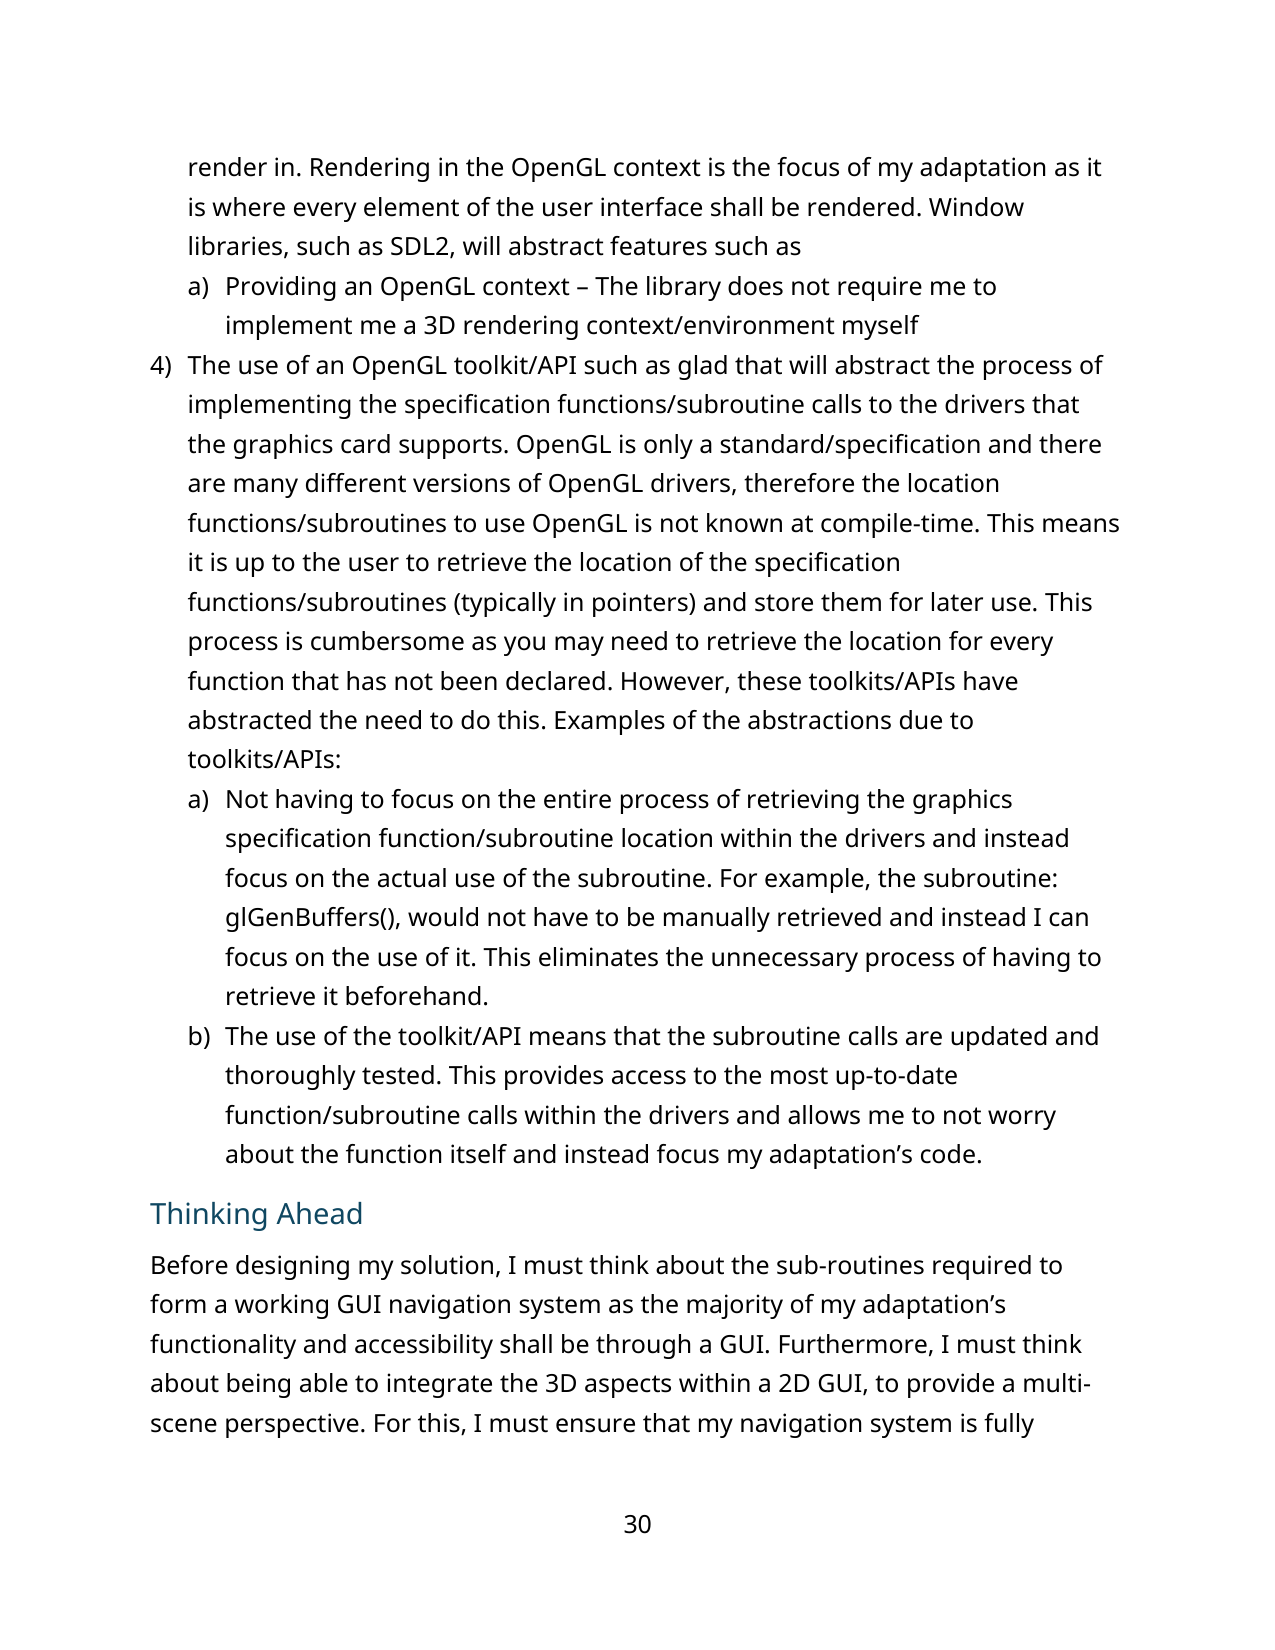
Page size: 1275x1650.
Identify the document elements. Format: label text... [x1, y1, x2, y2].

list Providing an OpenGL context – The library does not require me to implement me a 3D rendering context/environment myself [187, 268, 1125, 342]
subtitle Thinking Ahead [150, 1193, 1125, 1233]
list The use of an OpenGL toolkit/API such as glad that will abstract the process of implementing the specification functions/subroutine calls to the drivers that the graphics card supports. OpenGL is only a standard/specification and there are many different versions of OpenGL drivers, therefore the location functions/subroutines to use OpenGL is not known at compile-time. This means it is up to the user to retrieve the location of the specification functions/subroutines (typically in pointers) and store them for later use. This process is cumbersome as you may need to retrieve the location for every function that has not been declared. However, these toolkits/APIs have abstracted the need to do this. Examples of the abstractions due to toolkits/APIs: [150, 347, 1125, 776]
list Not having to focus on the entire process of retrieving the graphics specification function/subroutine location within the drivers and instead focus on the actual use of the subroutine. For example, the subroutine: glGenBuffers(), would not have to be manually retrieved and instead I can focus on the use of it. This eliminates the unnecessary process of having to retrieve it beforehand. [187, 782, 1125, 1013]
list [150, 150, 1125, 263]
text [150, 1247, 1125, 1439]
list The use of the toolkit/API means that the subroutine calls are updated and thoroughly tested. This provides access to the most up-to-date function/subroutine calls within the drivers and allows me to not worry about the function itself and instead focus my adaptation’s code. [187, 1018, 1125, 1171]
